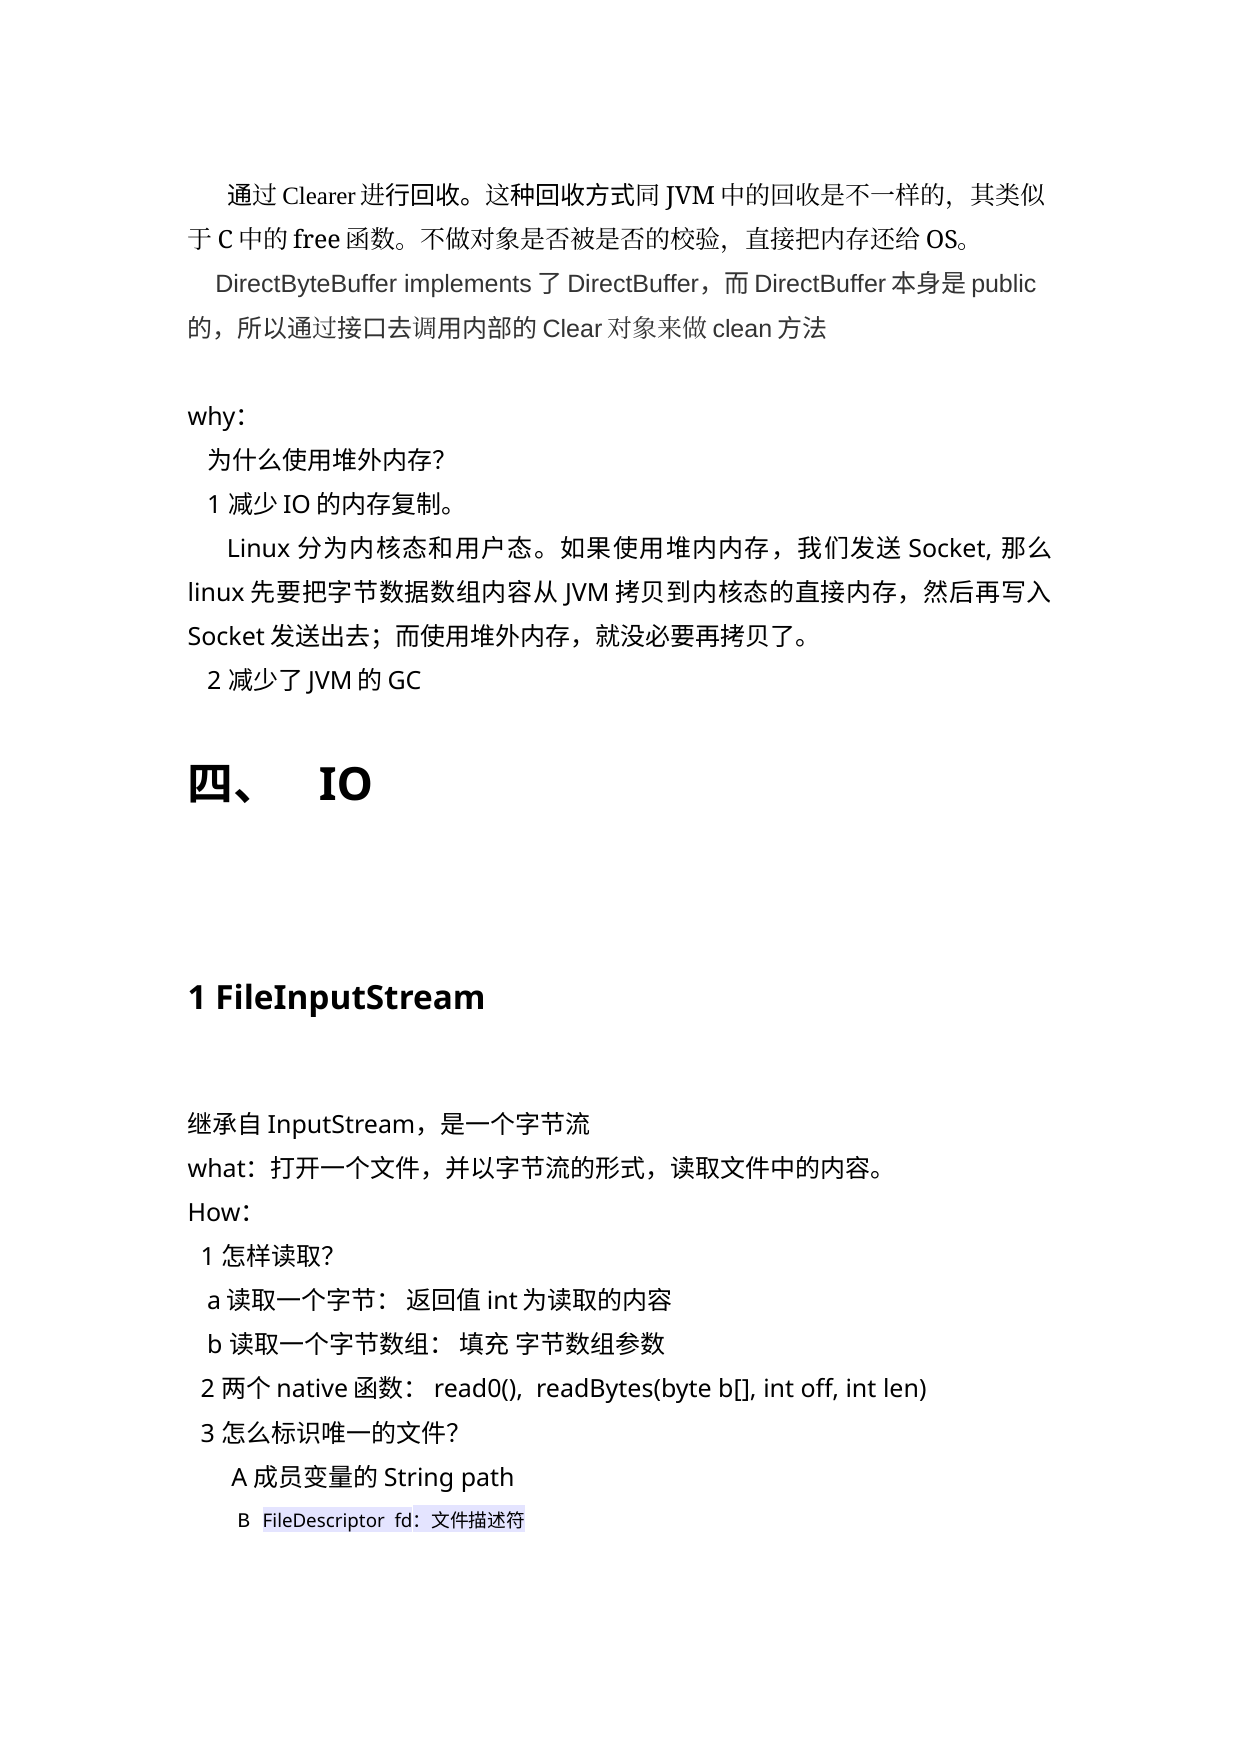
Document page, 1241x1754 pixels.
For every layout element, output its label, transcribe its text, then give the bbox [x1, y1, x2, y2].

text 继承自InputStream，是一个字节流 [187, 1101, 1053, 1145]
text b 读取一个字节数组： 填充 字节数组参数 [187, 1321, 1053, 1365]
text a读取一个字节： 返回值int为读取的内容 [187, 1277, 1053, 1321]
text How： [187, 1189, 1053, 1233]
text Linux分为内核态和用户态。如果使用堆内内存，我们发送Socket, 那么linux先要把字节数据数组内容从JVM拷贝到内核态的直接内存，然后再写入Socket发送出去；而使用堆外内存，就没必要再拷贝了。 [187, 524, 1053, 657]
subtitle IO [187, 736, 1053, 824]
subtitle 1 FileInputStream [187, 952, 1053, 1041]
text 1 怎样读取？ [187, 1233, 1053, 1277]
text what：打开一个文件，并以字节流的形式，读取文件中的内容。 [187, 1145, 1053, 1189]
text A 成员变量的String path [187, 1453, 1053, 1497]
text 2 两个native函数： read0(), readBytes(byte b[], int off, int len) [187, 1365, 1053, 1409]
text DirectByteBuffer implements了DirectBuffer，而DirectBuffer本身是public的，所以通过接口去调用内部的Clear对象来做clean方法 [187, 260, 1053, 348]
text B FileDescriptor fd：文件描述符 [187, 1497, 1053, 1541]
text 3 怎么标识唯一的文件？ [187, 1409, 1053, 1453]
text why： [187, 392, 1053, 436]
text 通过Clearer进行回收。这种回收方式同JVM中的回收是不一样的，其类似于C中的free函数。不做对象是否被是否的校验，直接把内存还给OS。 [187, 172, 1053, 260]
text 1 减少IO的内存复制。 [187, 480, 1053, 524]
text 为什么使用堆外内存？ [187, 436, 1053, 480]
text 2 减少了JVM的GC [187, 657, 1053, 701]
